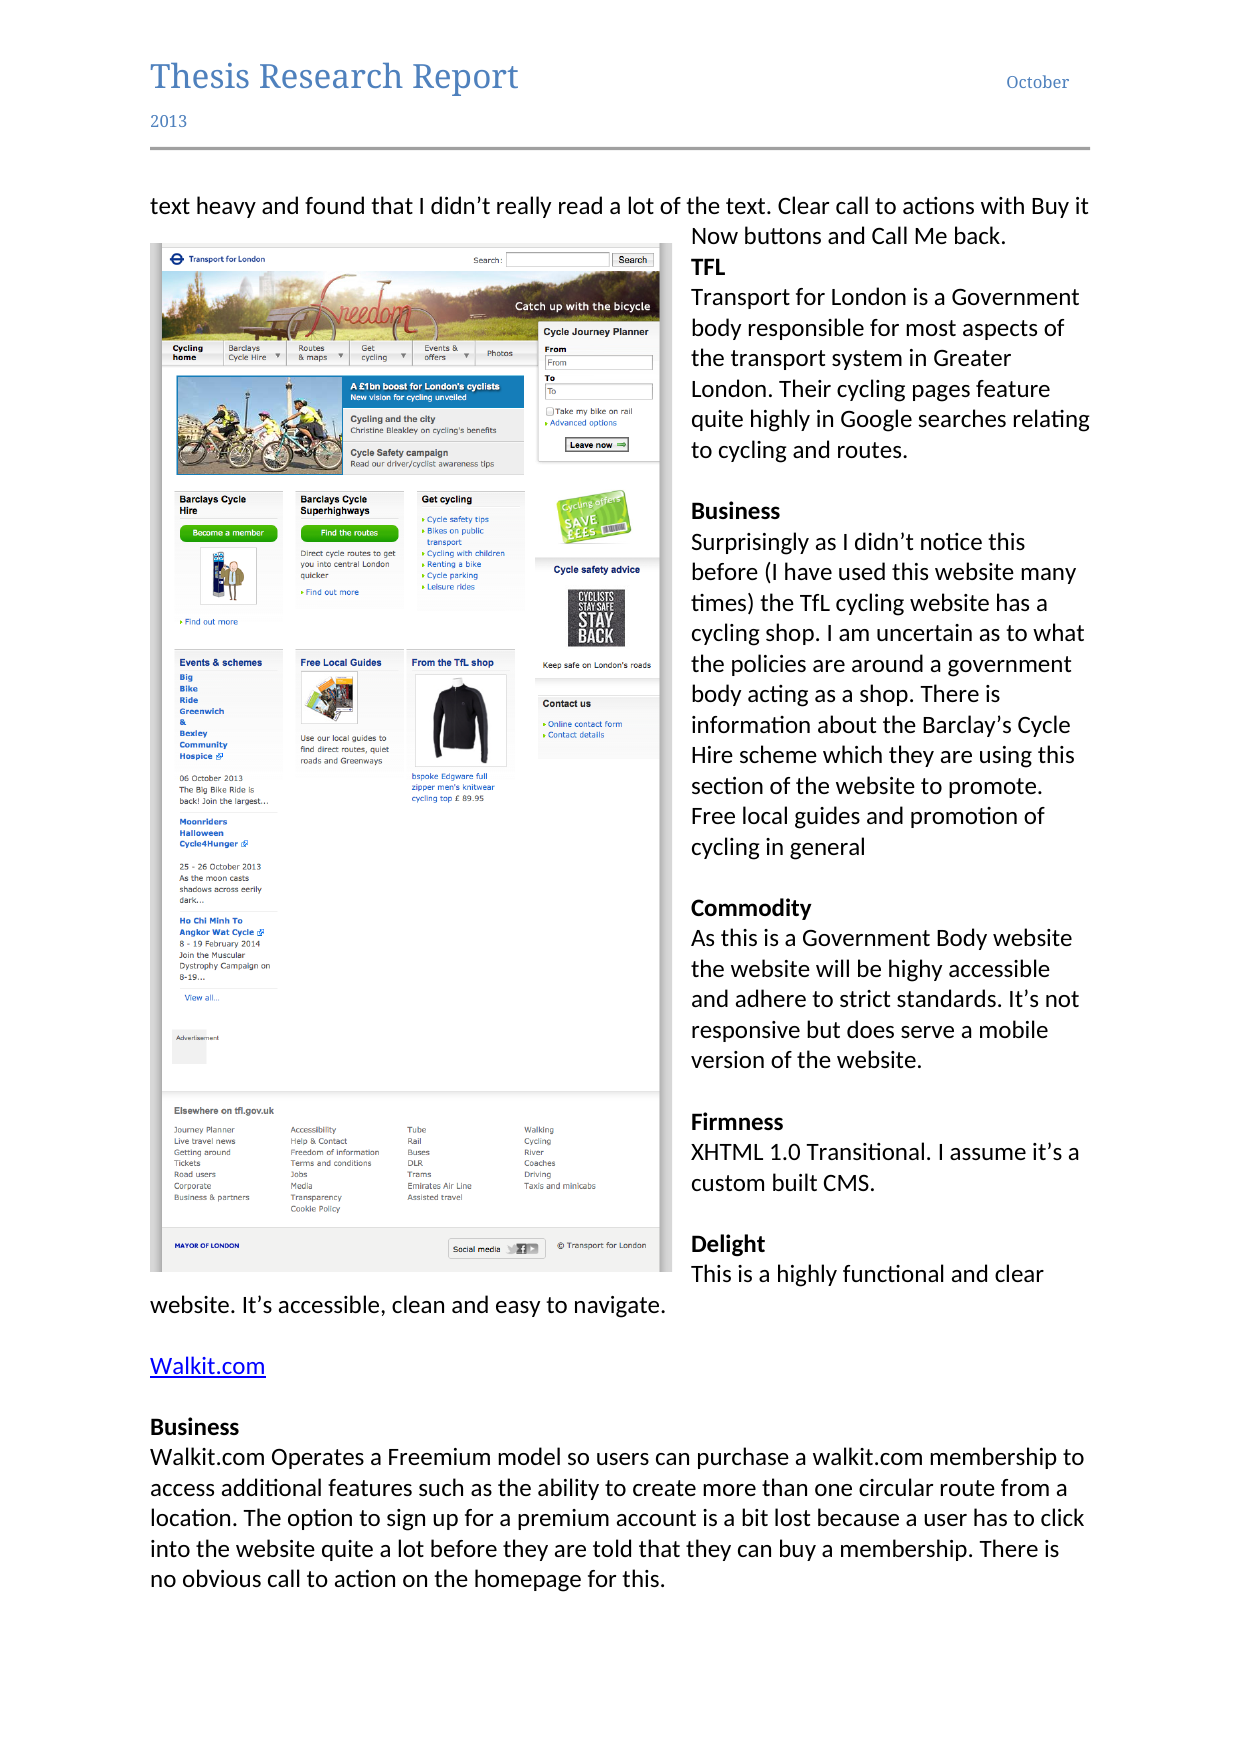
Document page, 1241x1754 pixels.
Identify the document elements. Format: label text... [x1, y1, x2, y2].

text As this is a Government Body website the website will be highy accessible and adhere to strict standards. It’s not responsive but does serve a mobile version of the website. [673, 922, 1090, 1075]
picture [150, 243, 673, 1272]
text Walkit.com [150, 1350, 1090, 1380]
text Walkit.com Operates a Freemium model so users can purchase a walkit.com membership to access additional features such as the ability to create more than one circular route from a location. The option to sign up for a premium account is a bit lost because a user has to click into the website quite a lot before they are told that they can buy a membership. There is no obvious call to action on the homepage for this. [150, 1441, 1090, 1594]
text Commodity [673, 892, 1090, 922]
text Surprisingly as I didn’t notice this before (I have used this website many times) the TfL cycling website has a cycling shop. I am uncertain as to what the policies are around a government body acting as a shop. There is information about the Barclay’s Cycle Hire scheme which they are using this section of the website to promote. Free local guides and promotion of cycling in general [673, 526, 1090, 861]
text Business [150, 1411, 1090, 1441]
text Delight [673, 1228, 1090, 1258]
text Transport for London is a Government body responsible for most aspects of the transport system in Greater London. Their cycling pages feature quite highly in Google searches relating to cycling and routes. [673, 282, 1090, 465]
text Firmness XHTML 1.0 Transitional. I assume it’s a custom built CMS. [673, 1106, 1090, 1197]
text Business [673, 495, 1090, 526]
text This is a highly functional and clear website. It’s accessible, clean and easy to navigate. [150, 1258, 1090, 1319]
text TFL [673, 251, 1090, 282]
